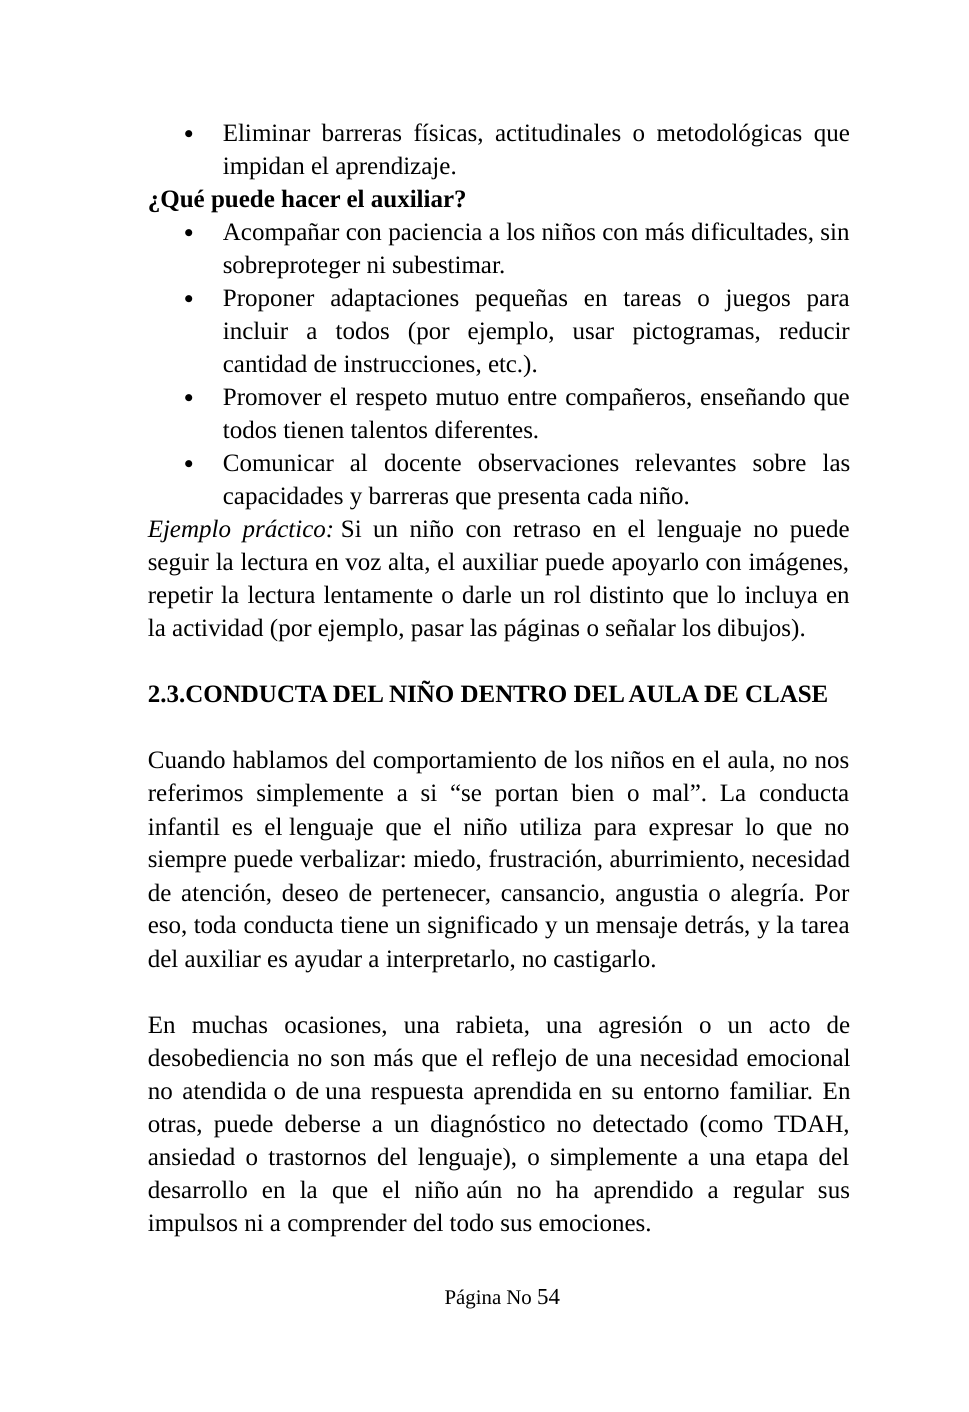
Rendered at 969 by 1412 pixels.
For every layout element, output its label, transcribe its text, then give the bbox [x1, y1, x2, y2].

text ¿Qué puede hacer el auxiliar? [148, 184, 851, 213]
list Eliminar barreras físicas, actitudinales o metodológicas que impidan el aprendizaje. [185, 118, 851, 180]
list Promover el respeto mutuo entre compañeros, enseñando que todos tienen talentos diferentes. [185, 382, 851, 444]
list Acompañar con paciencia a los niños con más dificultades, sin sobreproteger ni subestimar. [185, 217, 851, 279]
text Cuando hablamos del comportamiento de los niños en el aula, no nos referimos simplemente a si “se portan bien o mal”. La conducta infantil es el lenguaje que el niño utiliza para expresar lo que no siempre puede verbalizar: miedo, frustración, aburrimiento, necesidad de atención, deseo de pertenecer, cansancio, angustia o alegría. Por eso, toda conducta tiene un significado y un mensaje detrás, y la tarea del auxiliar es ayudar a interpretarlo, no castigarlo. [148, 746, 851, 972]
text En muchas ocasiones, una rabieta, una agresión o un acto de desobediencia no son más que el reflejo de una necesidad emocional no atendida o de una respuesta aprendida en su entorno familiar. En otras, puede deberse a un diagnóstico no detectado (como TDAH, ansiedad o trastornos del lenguaje), o simplemente a una etapa del desarrollo en la que el niño aún no ha aprendido a regular sus impulsos ni a comprender del todo sus emociones. [148, 1010, 851, 1237]
text 2.3.CONDUCTA DEL NIÑO DENTRO DEL AULA DE CLASE [148, 679, 851, 708]
list Proponer adaptaciones pequeñas en tareas o juegos para incluir a todos (por ejemplo, usar pictogramas, reducir cantidad de instrucciones, etc.). [185, 283, 851, 378]
list Comunicar al docente observaciones relevantes sobre las capacidades y barreras que presenta cada niño. [185, 448, 851, 510]
text Ejemplo práctico: Si un niño con retraso en el lenguaje no puede seguir la lectura en voz alta, el auxiliar puede apoyarlo con imágenes, repetir la lectura lentamente o darle un rol distinto que lo incluya en la actividad (por ejemplo, pasar las páginas o señalar los dibujos). [148, 514, 851, 642]
